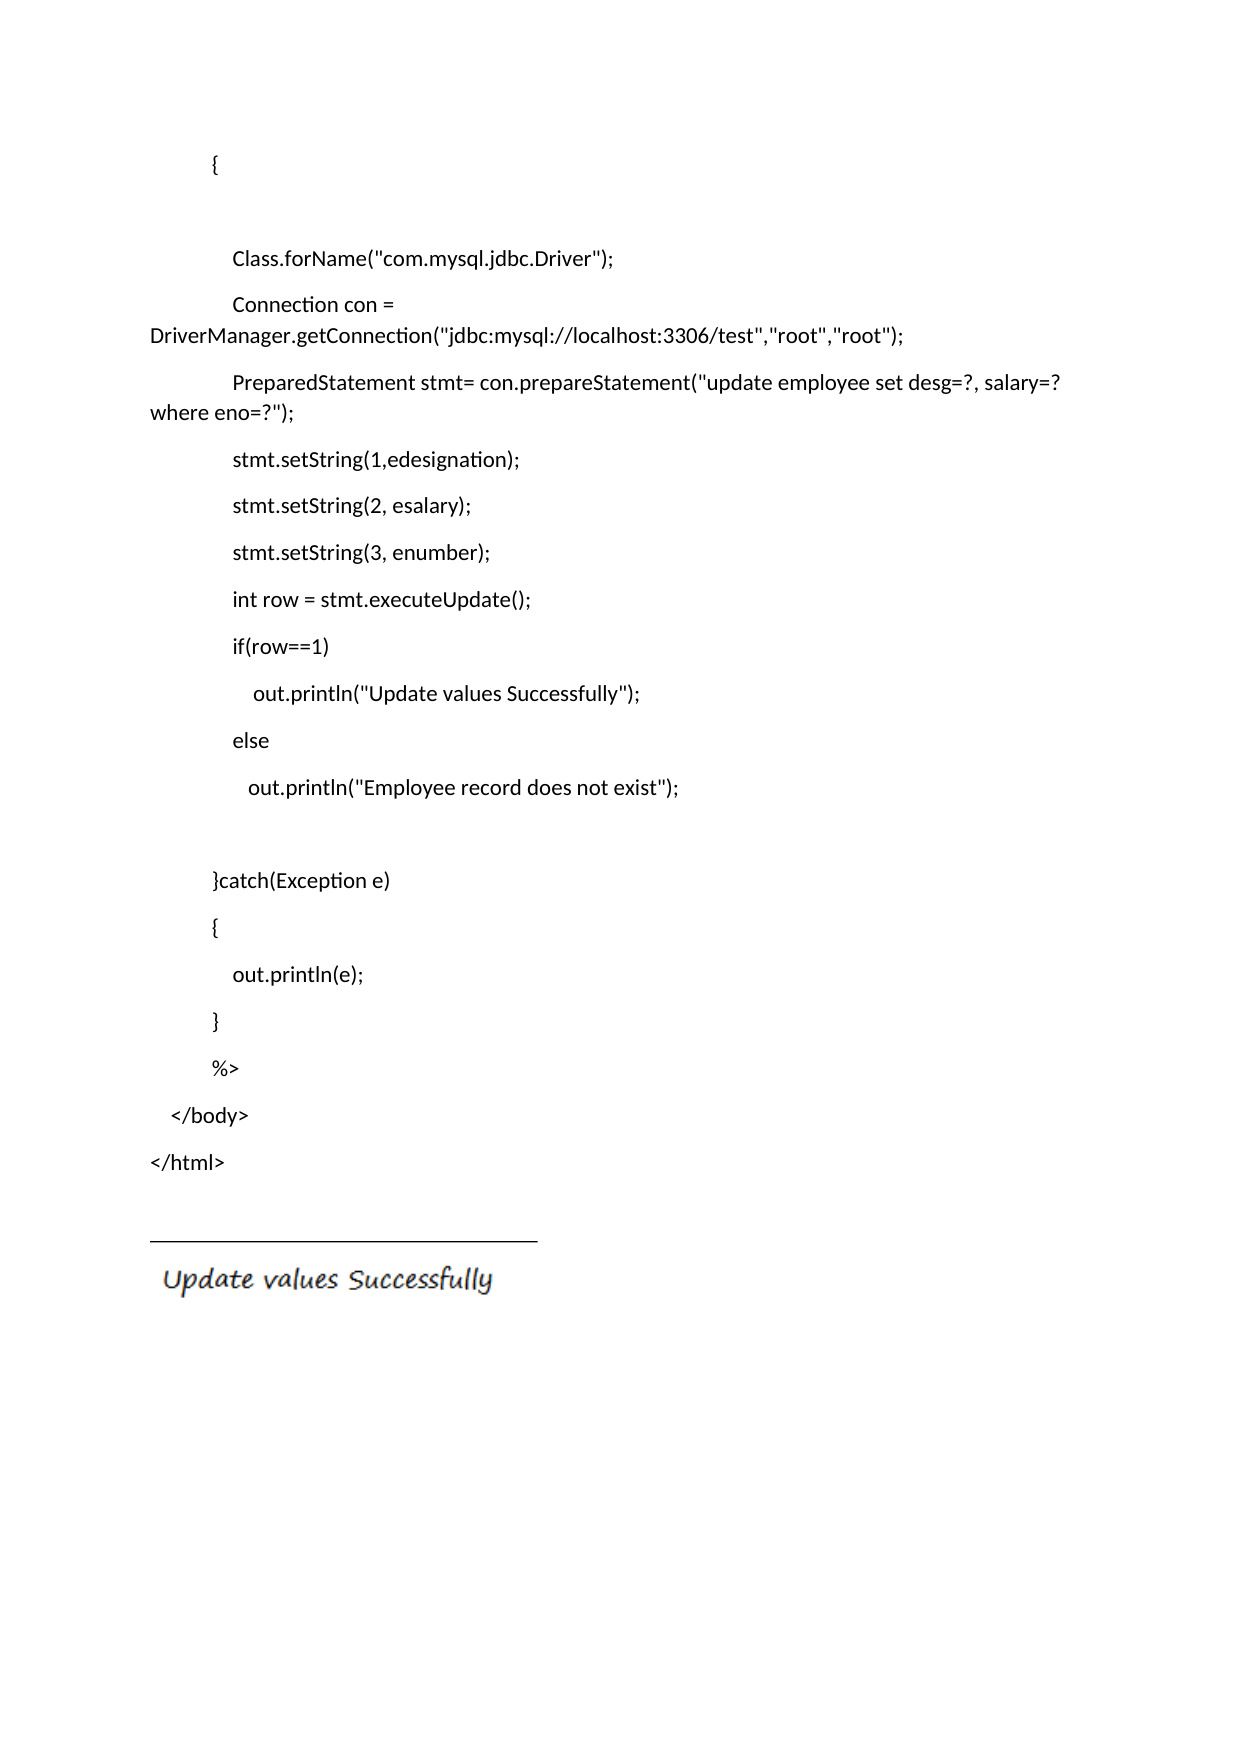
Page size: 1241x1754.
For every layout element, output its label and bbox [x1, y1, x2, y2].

picture [150, 1241, 538, 1358]
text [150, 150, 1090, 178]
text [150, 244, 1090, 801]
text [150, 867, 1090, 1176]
